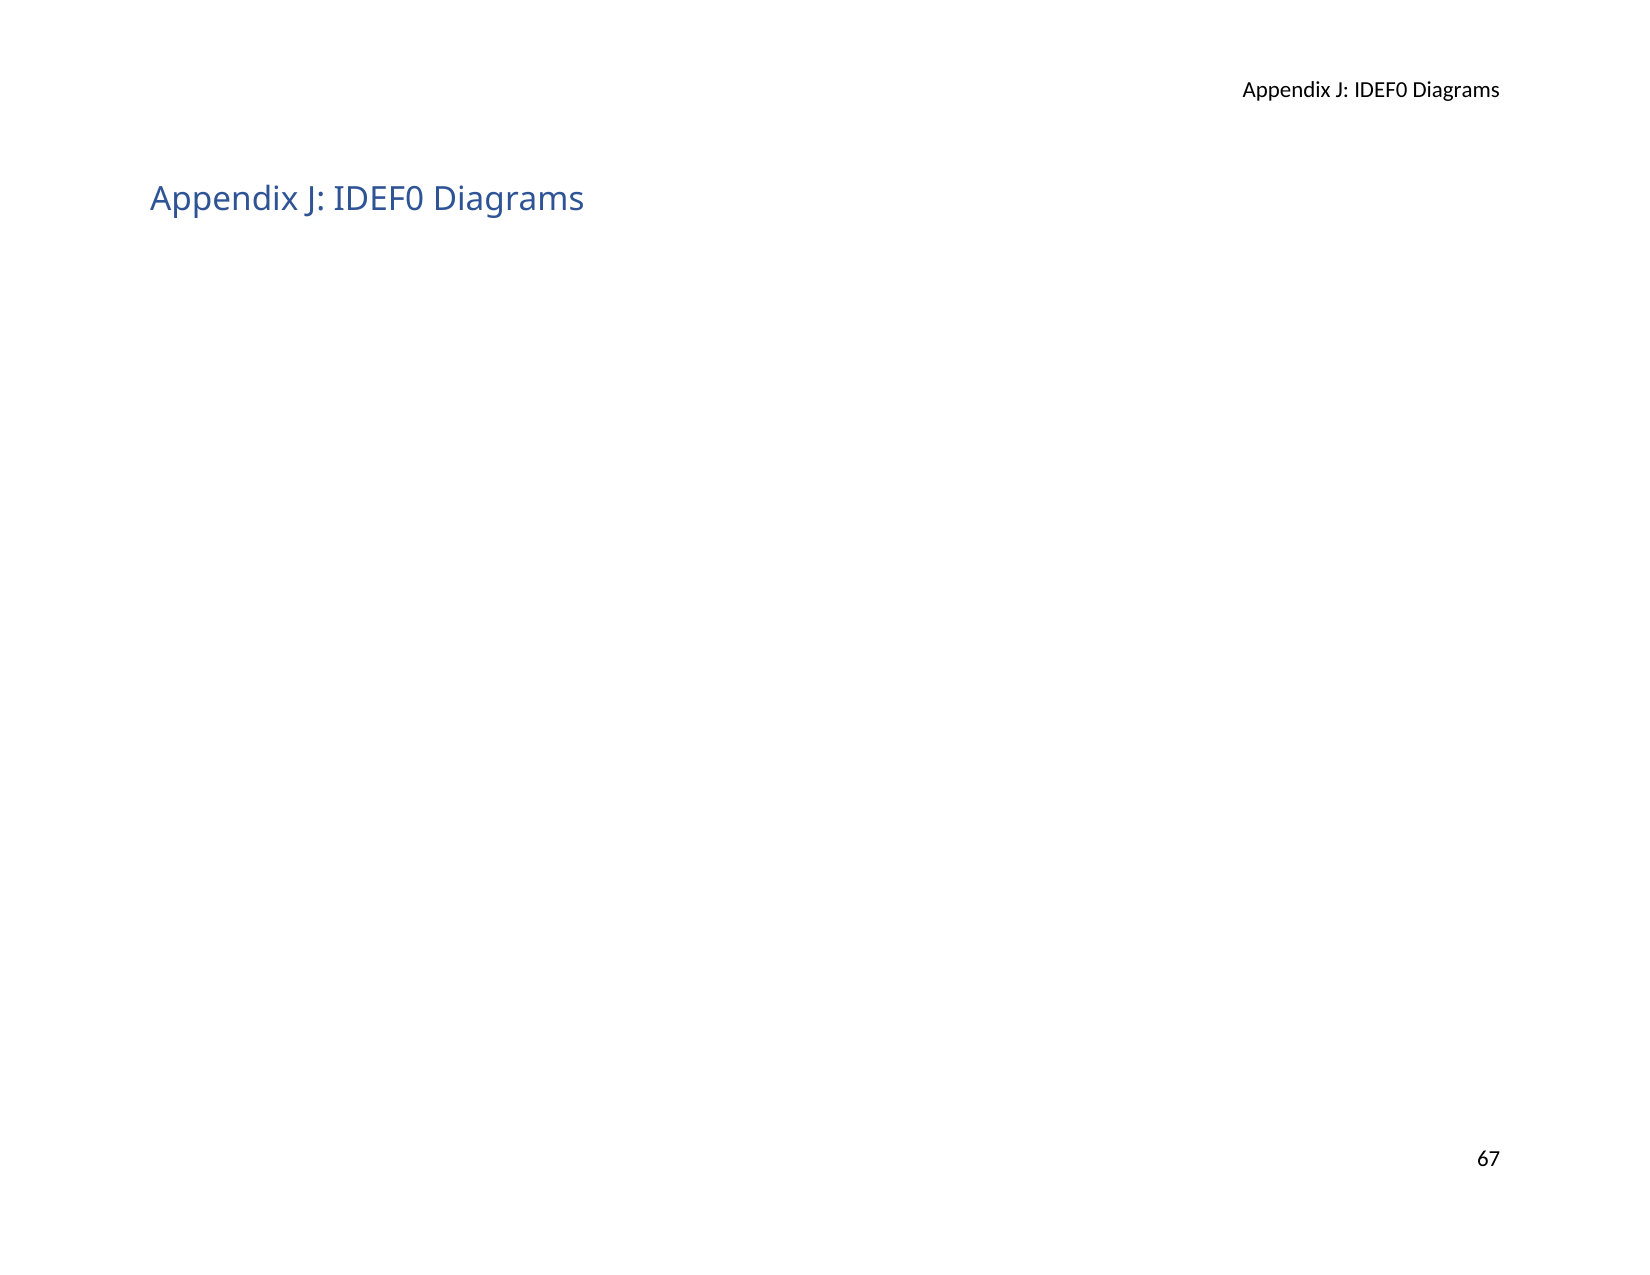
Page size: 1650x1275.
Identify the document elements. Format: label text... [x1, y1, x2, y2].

subtitle Appendix J: IDEF0 Diagrams [150, 175, 1500, 220]
